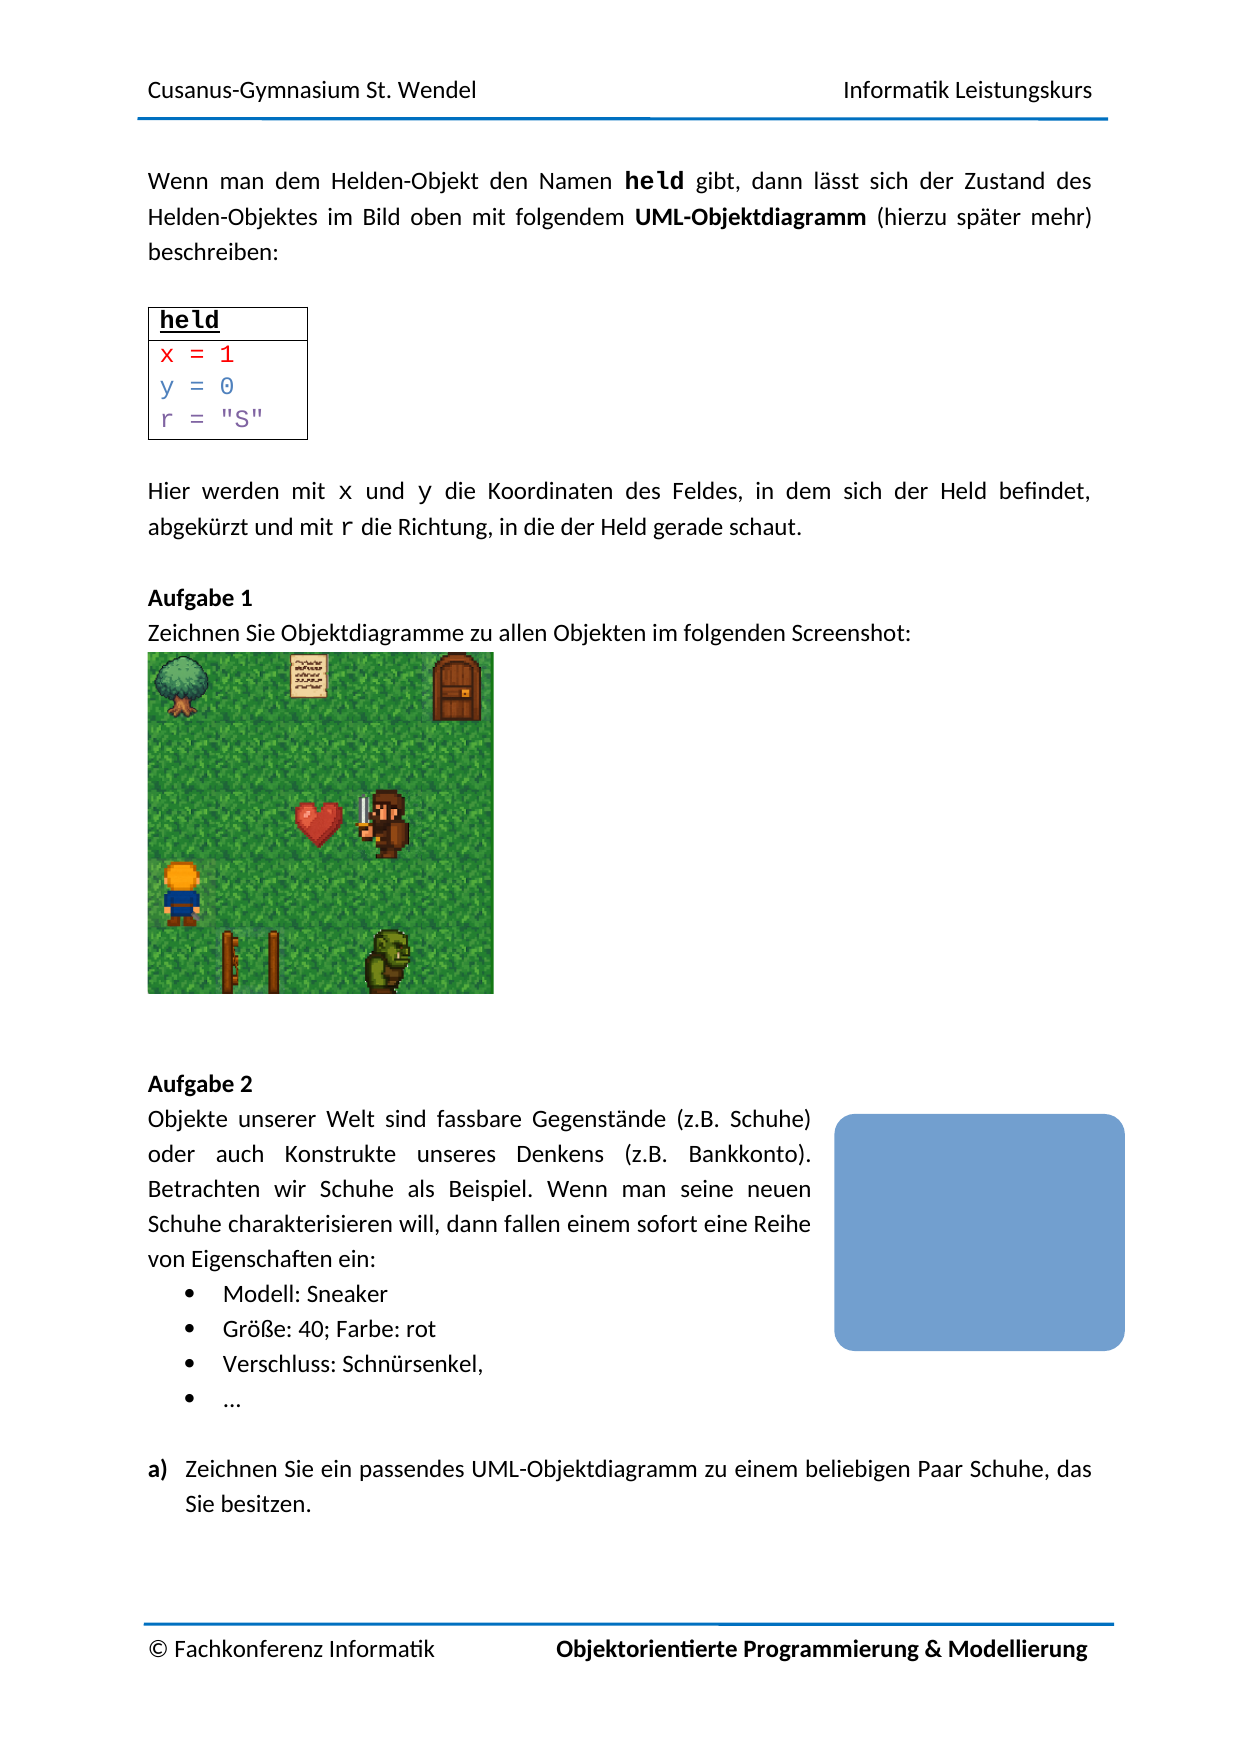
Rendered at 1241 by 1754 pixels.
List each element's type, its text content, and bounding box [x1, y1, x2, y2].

list Zeichnen Sie ein passendes UML-Objektdiagramm zu einem beliebigen Paar Schuhe, das Sie besitzen. [148, 1453, 1093, 1518]
picture [147, 652, 494, 994]
table_header held [149, 308, 307, 340]
list ... [185, 1383, 1093, 1413]
text Aufgabe 2 [148, 1068, 1093, 1098]
table_cell x = 1 y = 0 r = "S" [149, 341, 307, 439]
list Größe: 40; Farbe: rot [185, 1313, 837, 1343]
list Modell: Sneaker [185, 1278, 834, 1308]
text Hier werden mit x und y die Koordinaten des Feldes, in dem sich der Held befindet, abgekürzt und mit r die Richtung, in die der Held gerade schaut. [148, 475, 1093, 543]
text Zeichnen Sie Objektdiagramme zu allen Objekten im folgenden Screenshot: [148, 618, 1093, 648]
text Wenn man dem Helden-Objekt den Namen held gibt, dann lässt sich der Zustand des Helden-Objektes im Bild oben mit folgendem UML-Objektdiagramm (hierzu später mehr) beschreiben: [148, 165, 1093, 267]
text Objekte unserer Welt sind fassbare Gegenstände (z.B. Schuhe) oder auch Konstrukte unseres Denkens (z.B. Bankkonto). Betrachten wir Schuhe als Beispiel. Wenn man seine neuen Schuhe charakterisieren will, dann fallen einem sofort eine Reihe von Eigenschaften ein: [148, 1103, 1093, 1273]
list Verschluss: Schnürsenkel, [185, 1348, 1093, 1378]
text Aufgabe 1 [148, 583, 1093, 613]
